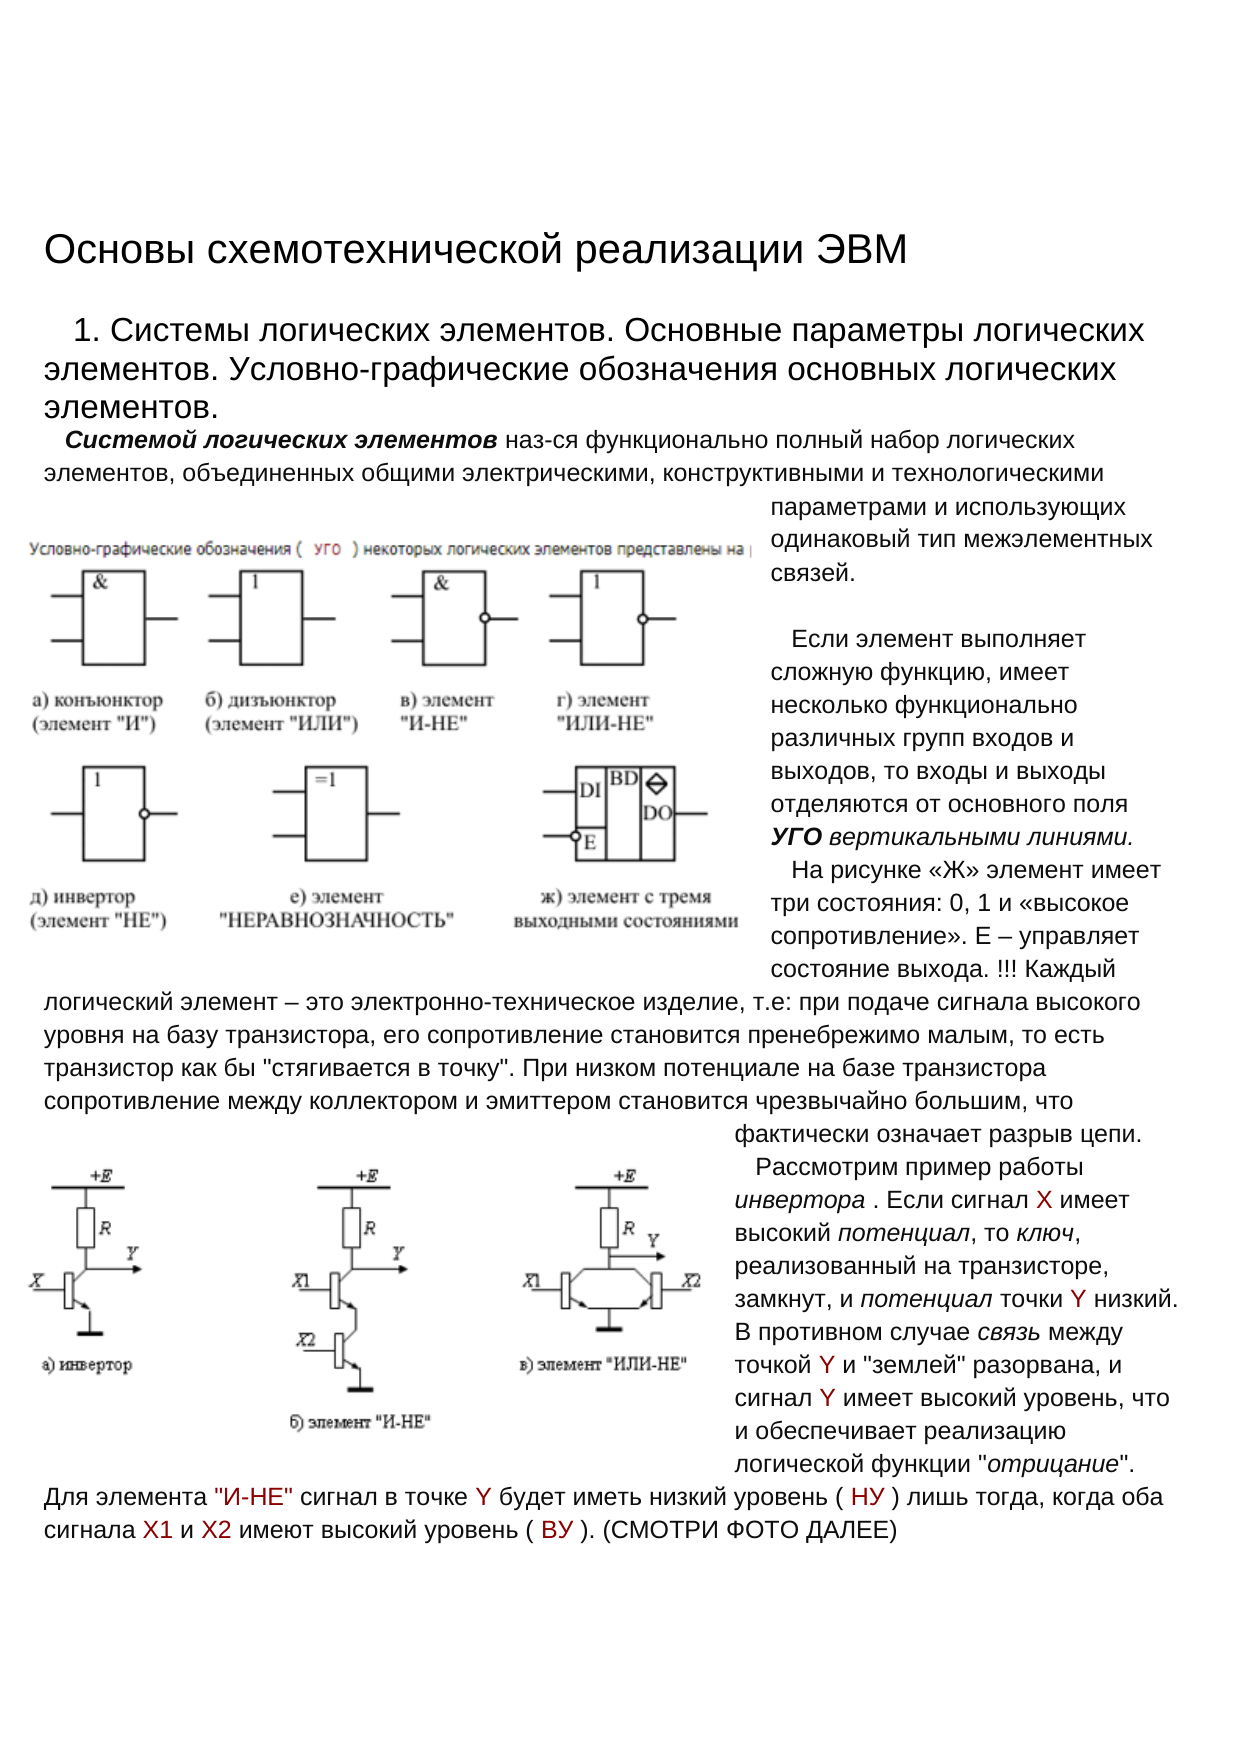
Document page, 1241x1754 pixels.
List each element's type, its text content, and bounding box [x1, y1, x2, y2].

text На рисунке «Ж» элемент имеет три состояния: 0, 1 и «высокое сопротивление». E – управляет состояние выхода. !!! Каждый логический элемент – это электронно-техническое изделие, т.е: при подаче сигнала высокого уровня на базу транзистора, его сопротивление становится пренебрежимо малым, то есть транзистор как бы "стягивается в точку". При низком потенциале на базе транзистора сопротивление между коллектором и эмиттером становится чрезвычайно большим, что фактически означает разрыв цепи. [44, 855, 1181, 1148]
picture [25, 1151, 716, 1457]
picture [25, 533, 752, 962]
text Для элемента "И-НЕ" сигнал в точке Y будет иметь низкий уровень ( НУ ) лишь тогда, когда оба сигнала X1 и X2 имеют высокий уровень ( ВУ ). (СМОТРИ ФОТО ДАЛЕЕ) [44, 1482, 1181, 1544]
text Если элемент выполняет сложную функцию, имеет несколько функционально различных групп входов и выходов, то входы и выходы отделяются от основного поля УГО вертикальными линиями. [752, 623, 1181, 850]
text Рассмотрим пример работы инвертора . Если сигнал X имеет высокий потенциал, то ключ, реализованный на транзисторе, [716, 1152, 1181, 1280]
subtitle 1. Системы логических элементов. Основные параметры логических элементов. Условно-графические обозначения основных логических элементов. [44, 310, 1181, 425]
subtitle Основы схемотехнической реализации ЭВМ [44, 225, 1181, 273]
text Системой логических элементов наз-ся функционально полный набор логических элементов, объединенных общими электрическими, конструктивными и технологическими параметрами и использующих одинаковый тип межэлементных связей. [44, 425, 1181, 586]
text замкнут, и потенциал точки Y низкий. В противном случае связь между точкой Y и "землей" разорвана, и сигнал Y имеет высокий уровень, что и обеспечивает реализацию логической функции "отрицание". [44, 1284, 1181, 1478]
